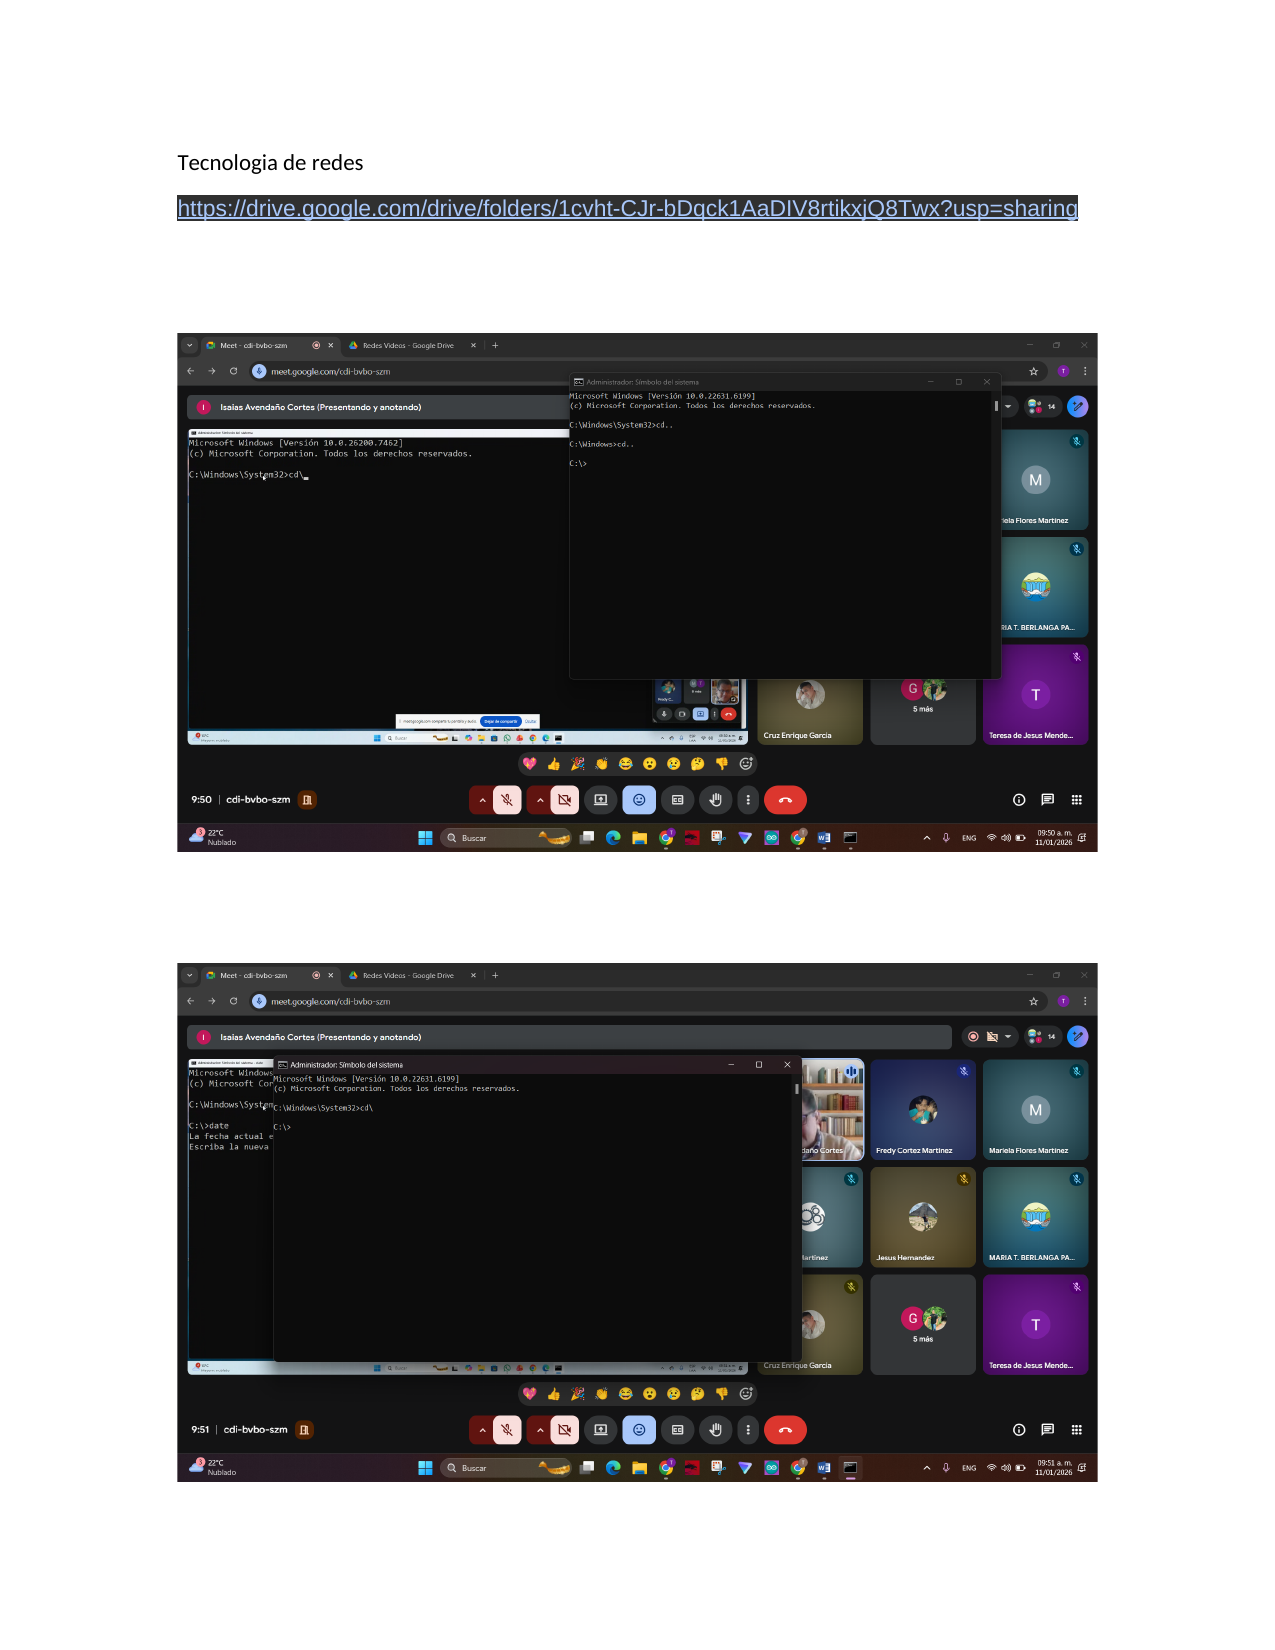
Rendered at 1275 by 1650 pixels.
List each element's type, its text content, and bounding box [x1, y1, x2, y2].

picture [177, 333, 1098, 852]
text Tecnologia de redes [177, 148, 1098, 176]
picture [177, 963, 1098, 1482]
text https://drive.google.com/drive/folders/1cvht-CJr-bDqck1AaDIV8rtikxjQ8Twx?usp=sharing [177, 194, 1098, 221]
